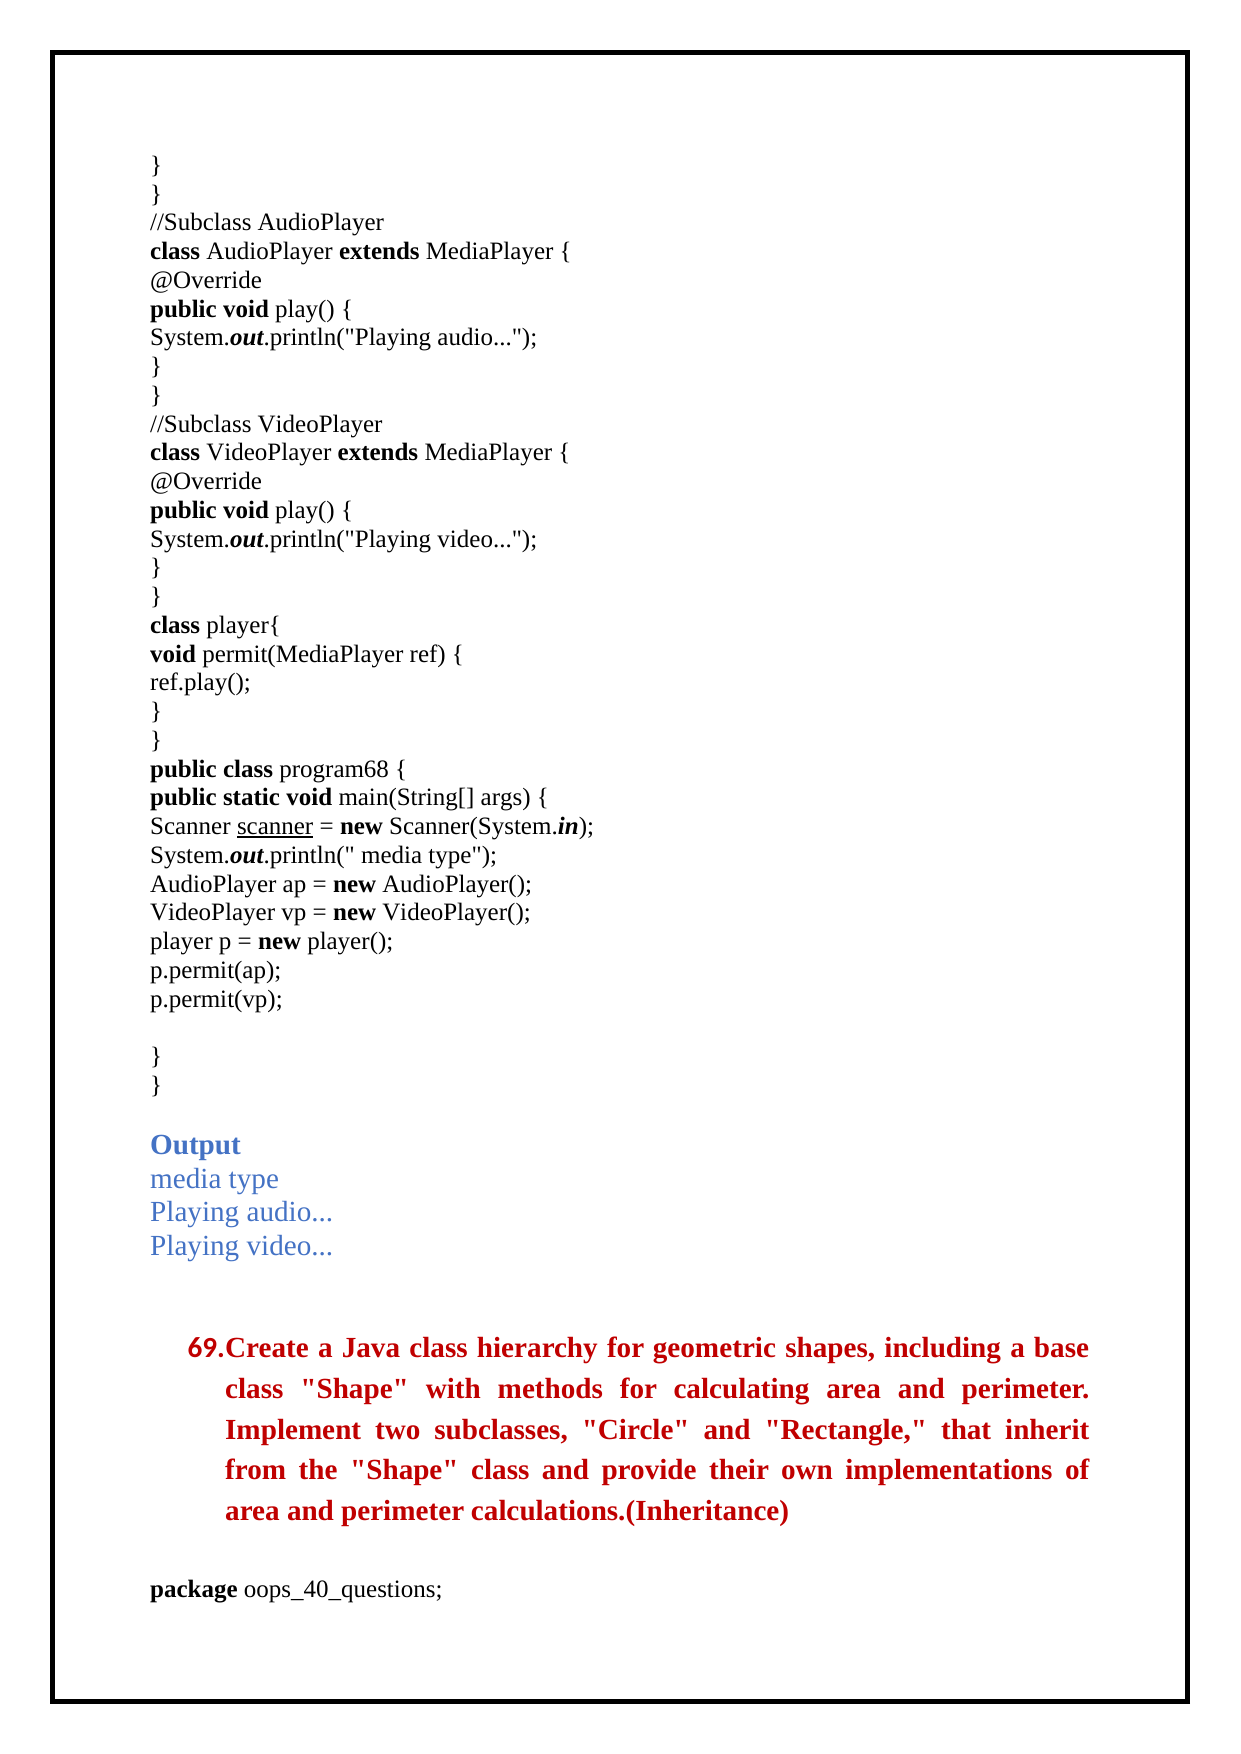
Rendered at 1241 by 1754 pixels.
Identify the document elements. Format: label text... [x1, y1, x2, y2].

text Playing audio... [150, 1194, 1090, 1228]
text //Subclass AudioPlayer [150, 207, 1090, 236]
text public static void main(String[] args) { [150, 782, 1090, 811]
text class AudioPlayer extends MediaPlayer { [150, 236, 1090, 265]
text } [150, 1070, 1090, 1099]
text @Override [150, 265, 1090, 294]
text void permit(MediaPlayer ref) { [150, 639, 1090, 667]
text System.out.println("Playing video..."); [150, 524, 1090, 552]
text AudioPlayer ap = new AudioPlayer(); [150, 869, 1090, 897]
text p.permit(vp); [150, 984, 1090, 1012]
text System.out.println("Playing audio..."); [150, 322, 1090, 351]
text System.out.println(" media type"); [150, 840, 1090, 869]
text //Subclass VideoPlayer [150, 409, 1090, 437]
text class player{ [150, 610, 1090, 639]
text media type [150, 1161, 1090, 1194]
text Scanner scanner = new Scanner(System.in); [150, 811, 1090, 840]
text } [150, 380, 1090, 409]
list Create a Java class hierarchy for geometric shapes, including a base class "Shape" with methods for calculating area and perimeter. Implement two subclasses, "Circle" and "Rectangle," that inherit from the "Shape" class and provide their own implementations of area and perimeter calculations.(Inheritance) [187, 1329, 1090, 1526]
text p.permit(ap); [150, 955, 1090, 984]
text Playing video... [150, 1228, 1090, 1262]
text package oops_40_questions; [150, 1574, 1090, 1603]
text public void play() { [150, 294, 1090, 322]
text } [150, 552, 1090, 581]
text player p = new player(); [150, 926, 1090, 955]
text Output [150, 1127, 1090, 1161]
text } [150, 725, 1090, 754]
text ref.play(); [150, 667, 1090, 696]
text } [150, 150, 1090, 179]
text public void play() { [150, 495, 1090, 524]
text VideoPlayer vp = new VideoPlayer(); [150, 897, 1090, 926]
text @Override [150, 466, 1090, 495]
text } [150, 179, 1090, 207]
text } [150, 696, 1090, 725]
text } [150, 1041, 1090, 1070]
text public class program68 { [150, 754, 1090, 782]
text } [150, 581, 1090, 610]
text class VideoPlayer extends MediaPlayer { [150, 437, 1090, 466]
text } [150, 351, 1090, 380]
